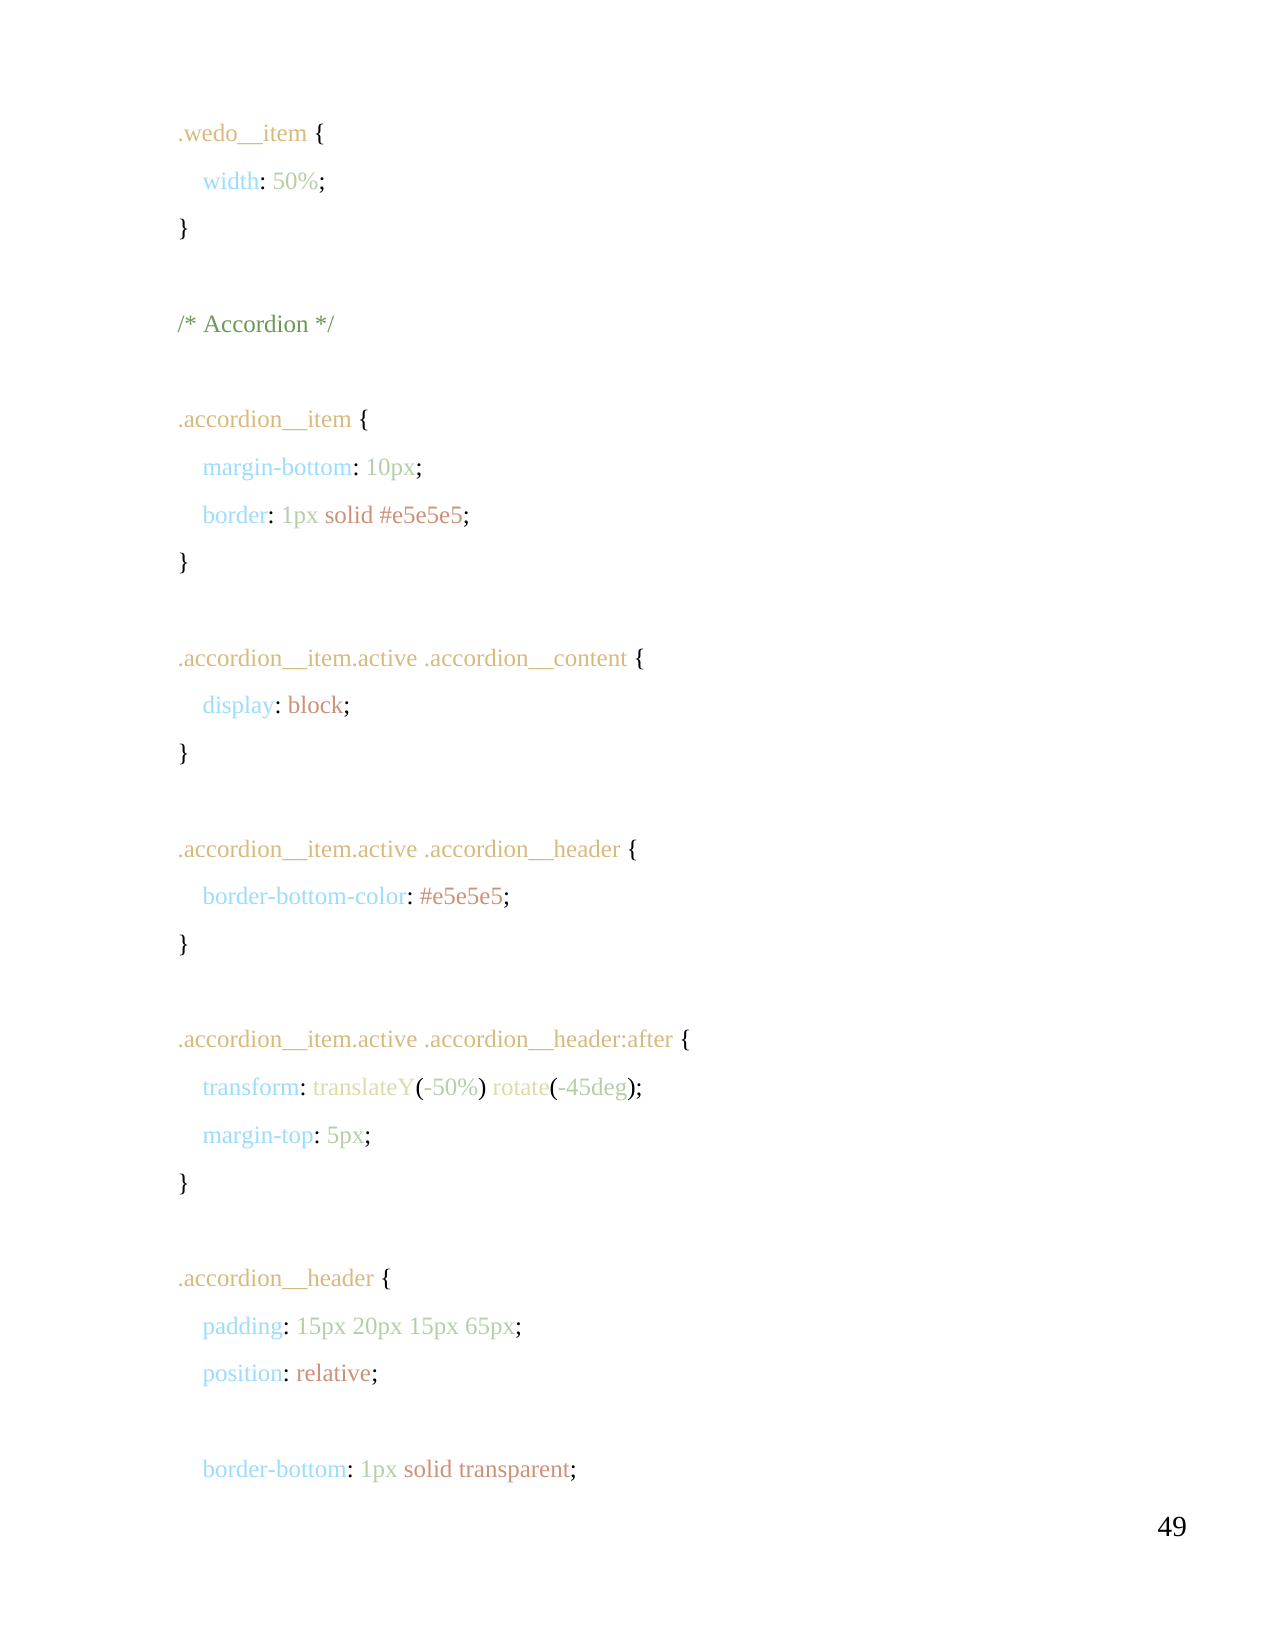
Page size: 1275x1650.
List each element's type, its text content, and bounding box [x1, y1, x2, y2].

text .accordion__header { [177, 1263, 1186, 1292]
text .accordion__item.active .accordion__content { [177, 643, 1186, 672]
text transform: translateY(-50%) rotate(-45deg); [177, 1072, 1186, 1101]
text margin-top: 5px; [177, 1120, 1186, 1149]
text border-bottom-color: #e5e5e5; [177, 881, 1186, 910]
text display: block; [177, 691, 1186, 719]
text } [177, 547, 1186, 576]
text padding: 15px 20px 15px 65px; [177, 1311, 1186, 1339]
text position: relative; [177, 1358, 1186, 1387]
text } [177, 213, 1186, 242]
text .accordion__item.active .accordion__header { [177, 834, 1186, 862]
text .accordion__item { [177, 404, 1186, 433]
text } [177, 738, 1186, 767]
text /* Accordion */ [177, 309, 1186, 338]
text } [177, 929, 1186, 958]
text .accordion__item.active .accordion__header:after { [177, 1024, 1186, 1053]
text } [177, 1168, 1186, 1196]
text .wedo__item { [177, 118, 1186, 147]
text width: 50%; [177, 166, 1186, 194]
text border-bottom: 1px solid transparent; [177, 1454, 1186, 1483]
text margin-bottom: 10px; [177, 452, 1186, 481]
text border: 1px solid #e5e5e5; [177, 500, 1186, 528]
